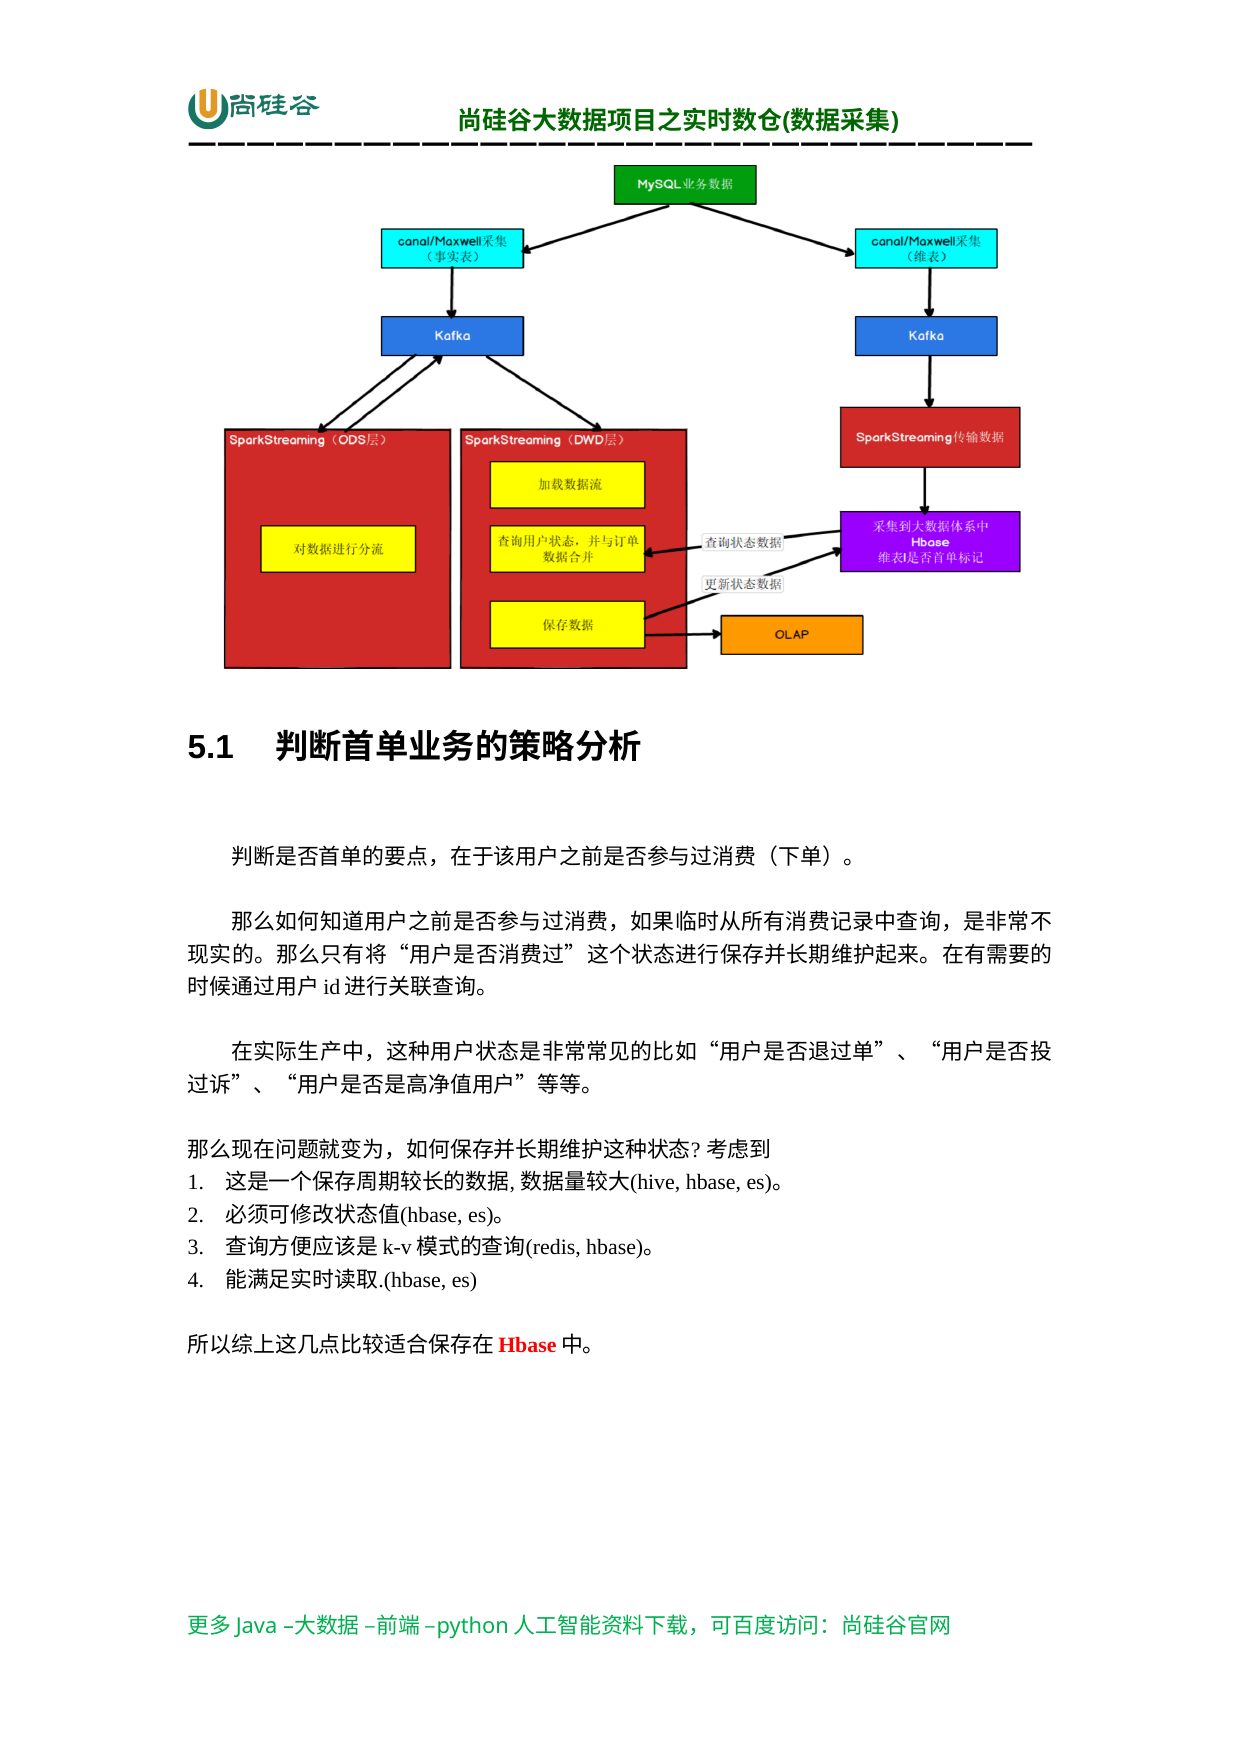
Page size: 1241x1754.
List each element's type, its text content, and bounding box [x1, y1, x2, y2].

text 在实际生产中，这种用户状态是非常常见的比如“用户是否退过单”、“用户是否投过诉”、“用户是否是高净值用户”等等。 [187, 1034, 1053, 1099]
list 必须可修改状态值(hbase, es)。 [187, 1196, 1053, 1229]
text 判断是否首单的要点，在于该用户之前是否参与过消费（下单）。 [187, 839, 1053, 871]
list 查询方便应该是k-v模式的查询(redis, hbase)。 [187, 1229, 1053, 1261]
picture [187, 165, 1029, 669]
text 所以综上这几点比较适合保存在Hbase中。 [187, 1326, 1053, 1359]
subtitle 判断首单业务的策略分析 [187, 712, 1053, 777]
text 那么现在问题就变为，如何保存并长期维护这种状态? 考虑到 [187, 1131, 1053, 1164]
text 那么如何知道用户之前是否参与过消费，如果临时从所有消费记录中查询，是非常不现实的。那么只有将“用户是否消费过”这个状态进行保存并长期维护起来。在有需要的时候通过用户id进行关联查询。 [187, 904, 1053, 1001]
list 这是一个保存周期较长的数据, 数据量较大(hive, hbase, es)。 [187, 1164, 1053, 1196]
list 能满足实时读取.(hbase, es) [187, 1261, 1053, 1294]
picture [187, 88, 321, 130]
